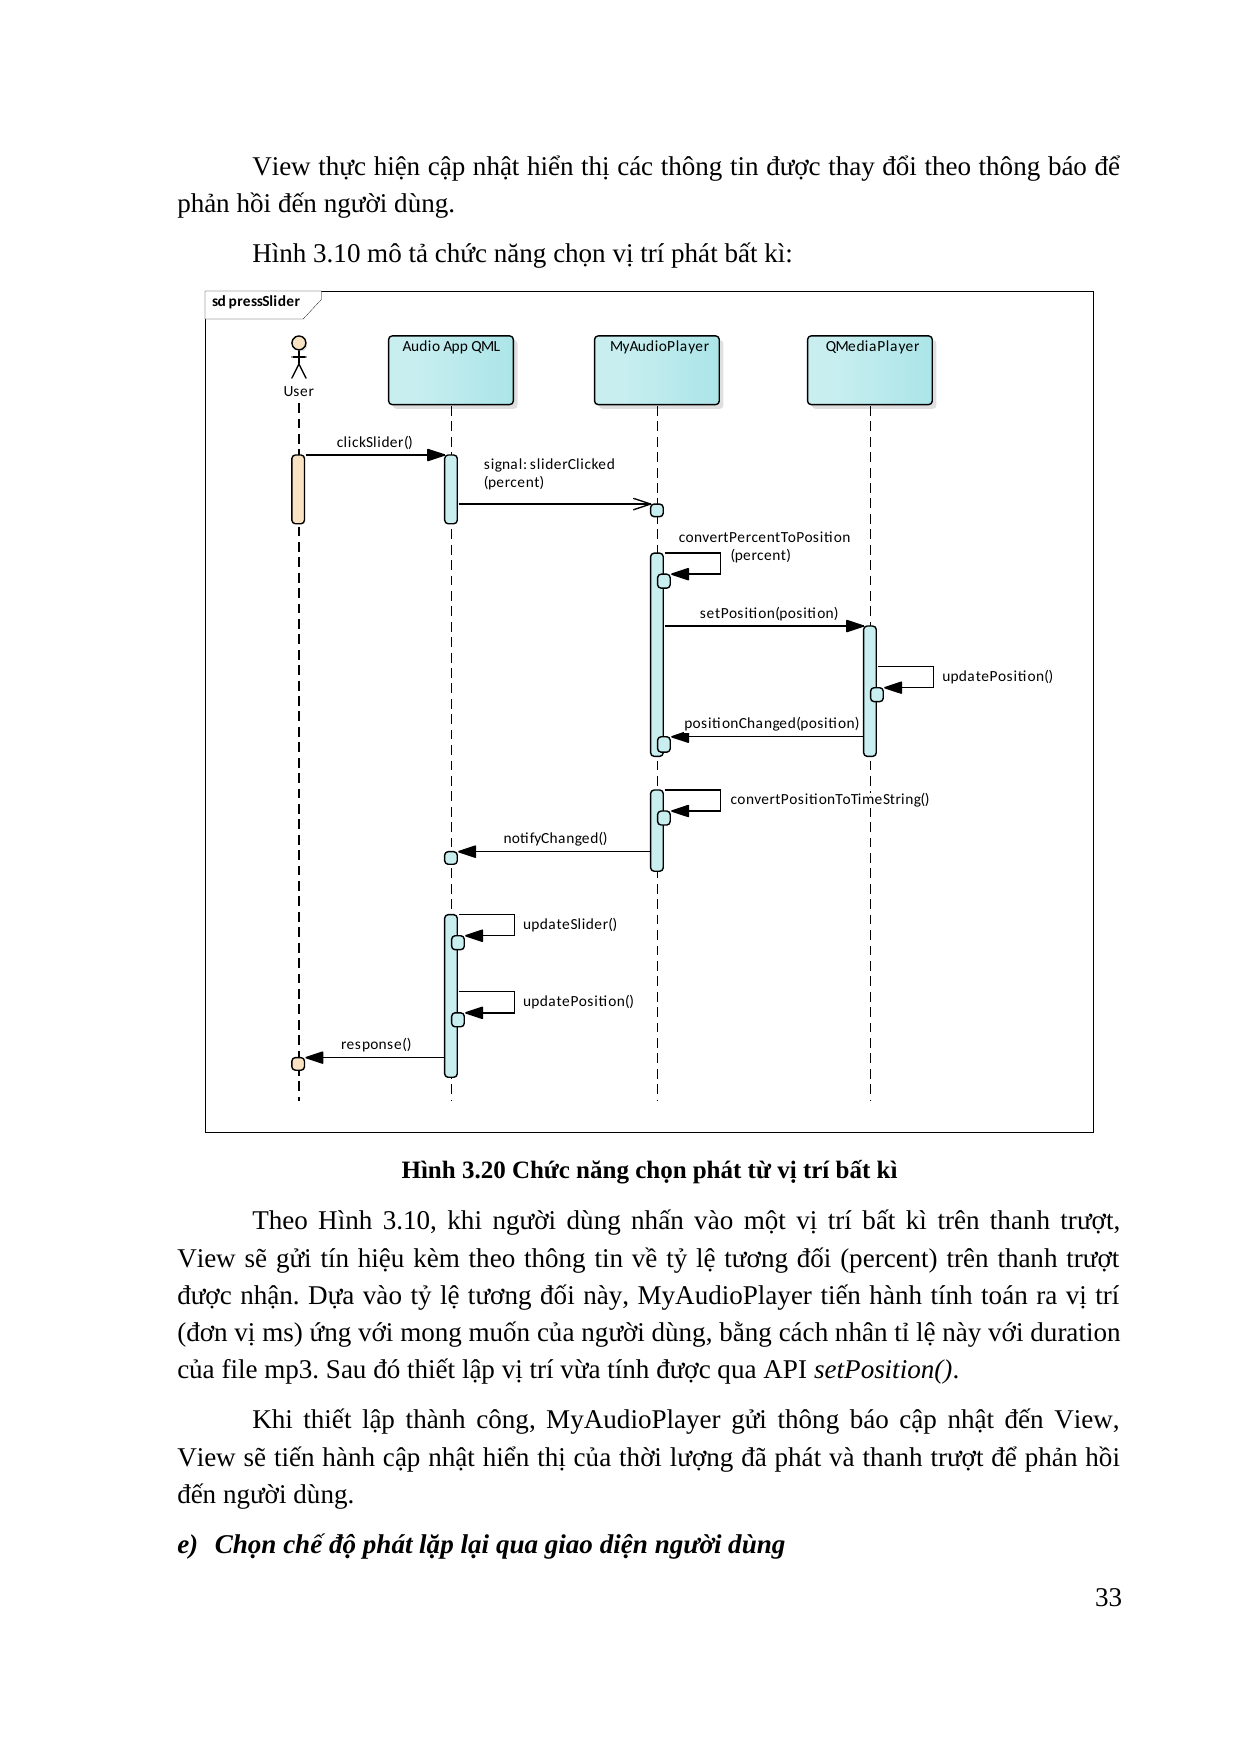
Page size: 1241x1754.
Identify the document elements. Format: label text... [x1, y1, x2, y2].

text Khi thiết lập thành công, MyAudioPlayer gửi thông báo cập nhật đến View, View sẽ tiến hành cập nhật hiển thị của thời lượng đã phát và thanh trượt để phản hồi đến người dùng. [177, 1403, 1122, 1509]
text Theo Hình 3.10, khi người dùng nhấn vào một vị trí bất kì trên thanh trượt, View sẽ gửi tín hiệu kèm theo thông tin về tỷ lệ tương đối (percent) trên thanh trượt được nhận. Dựa vào tỷ lệ tương đối này, MyAudioPlayer tiến hành tính toán ra vị trí (đơn vị ms) ứng với mong muốn của người dùng, bằng cách nhân tỉ lệ này với duration của file mp3. Sau đó thiết lập vị trí vừa tính được qua API setPosition(). [177, 1204, 1122, 1385]
text Hình 3.10 mô tả chức năng chọn vị trí phát bất kì: [177, 237, 1122, 268]
list Chọn chế độ phát lặp lại qua giao diện người dùng [177, 1528, 1122, 1559]
text Hình 3.10 Chức năng chọn phát từ vị trí bất kì [177, 1155, 1122, 1184]
text View thực hiện cập nhật hiển thị các thông tin được thay đổi theo thông báo để phản hồi đến người dùng. [177, 150, 1122, 218]
